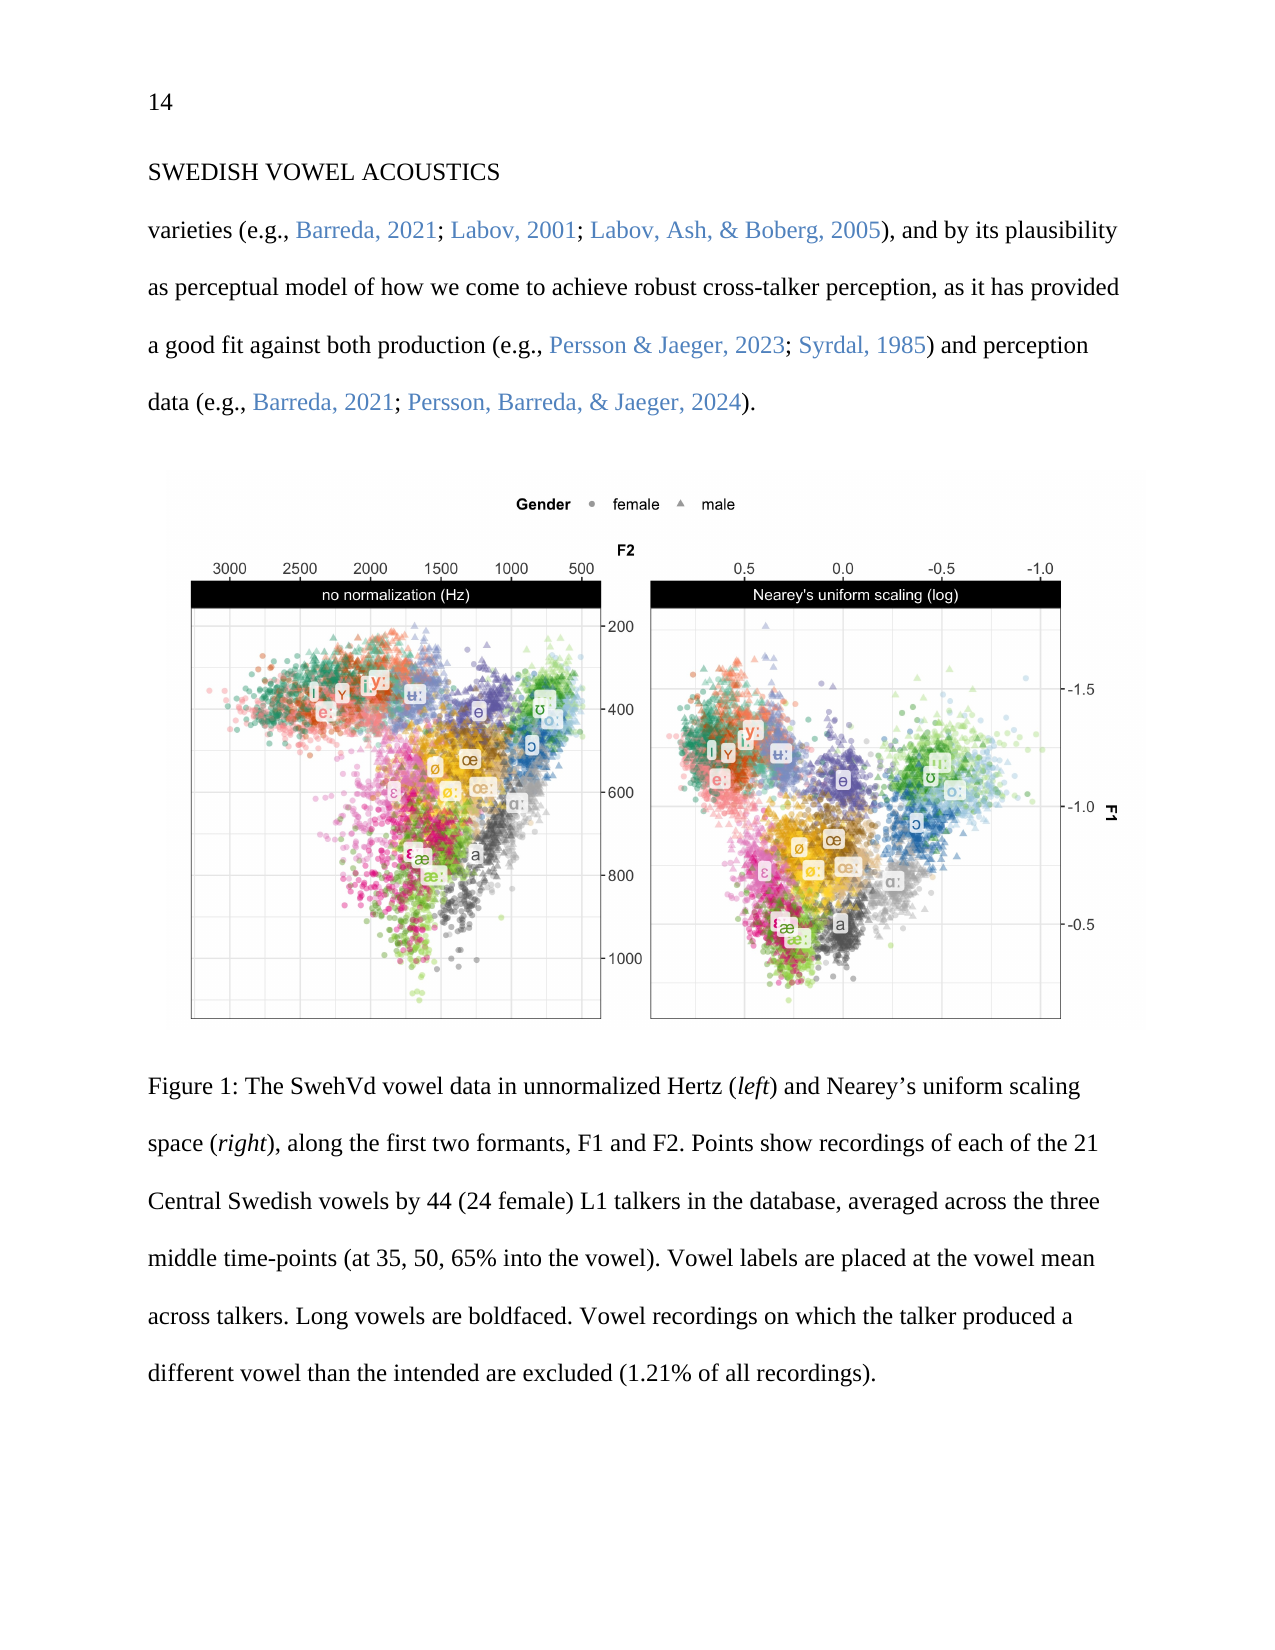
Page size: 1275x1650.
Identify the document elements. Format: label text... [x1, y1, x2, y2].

text Figure 1: The SwehVd vowel data in unnormalized Hertz (left) and Nearey’s uniform scaling space (right), along the first two formants, F1 and F2. Points show recordings of each of the 21 Central Swedish vowels by 44 (24 female) L1 talkers in the database, averaged across the three middle time-points (at 35, 50, 65% into the vowel). Vowel labels are placed at the vowel mean across talkers. Long vowels are boldfaced. Vowel recordings on which the talker produced a different vowel than the intended are excluded (1.21% of all recordings). [148, 1071, 1127, 1387]
picture [166, 470, 1146, 1030]
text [148, 215, 1127, 416]
